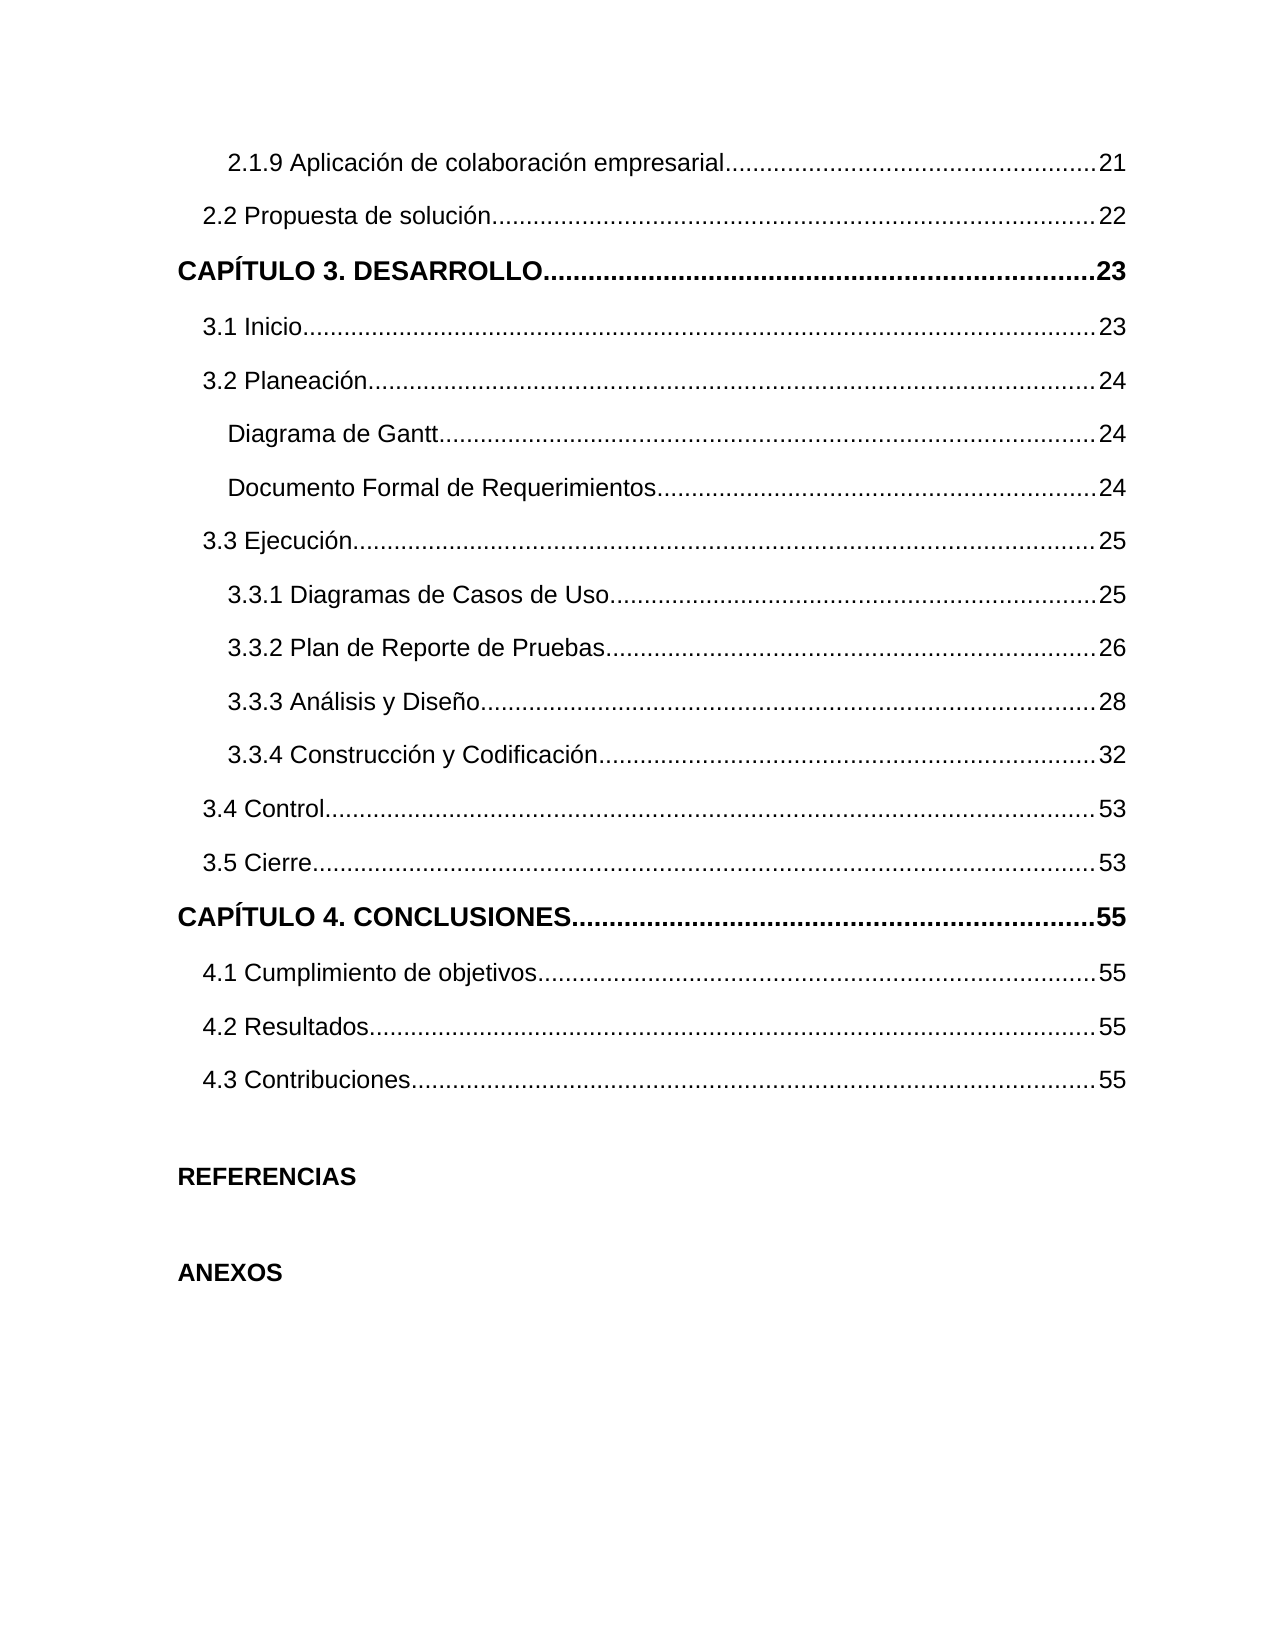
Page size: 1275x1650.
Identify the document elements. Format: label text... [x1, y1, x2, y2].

text 4.2 Resultados 55 [202, 1012, 1127, 1041]
text 3.5 Cierre 53 [202, 847, 1127, 876]
text 2.2 Propuesta de solución 22 [202, 201, 1127, 230]
text 3.3.4 Construcción y Codificación 32 [227, 740, 1127, 769]
text Documento Formal de Requerimientos 24 [227, 473, 1127, 501]
text REFERENCIAS [177, 1162, 1127, 1191]
text 3.1 Inicio 23 [202, 312, 1127, 341]
text 3.3.3 Análisis y Diseño 28 [227, 687, 1127, 716]
text 3.3.1 Diagramas de Casos de Uso 25 [227, 580, 1127, 608]
text 4.1 Cumplimiento de objetivos 55 [202, 958, 1127, 987]
text Diagrama de Gantt 24 [227, 419, 1127, 448]
text 3.2 Planeación 24 [202, 366, 1127, 394]
text ANEXOS [177, 1257, 1127, 1286]
text CAPÍTULO 4. CONCLUSIONES 55 [177, 901, 1127, 932]
text 3.4 Control 53 [202, 794, 1127, 823]
text 3.3 Ejecución 25 [202, 526, 1127, 555]
text CAPÍTULO 3. DESARROLLO 23 [177, 255, 1127, 286]
text 4.3 Contribuciones 55 [202, 1065, 1127, 1094]
text 3.3.2 Plan de Reporte de Pruebas 26 [227, 633, 1127, 662]
text 2.1.9 Aplicación de colaboración empresarial 21 [227, 148, 1127, 176]
